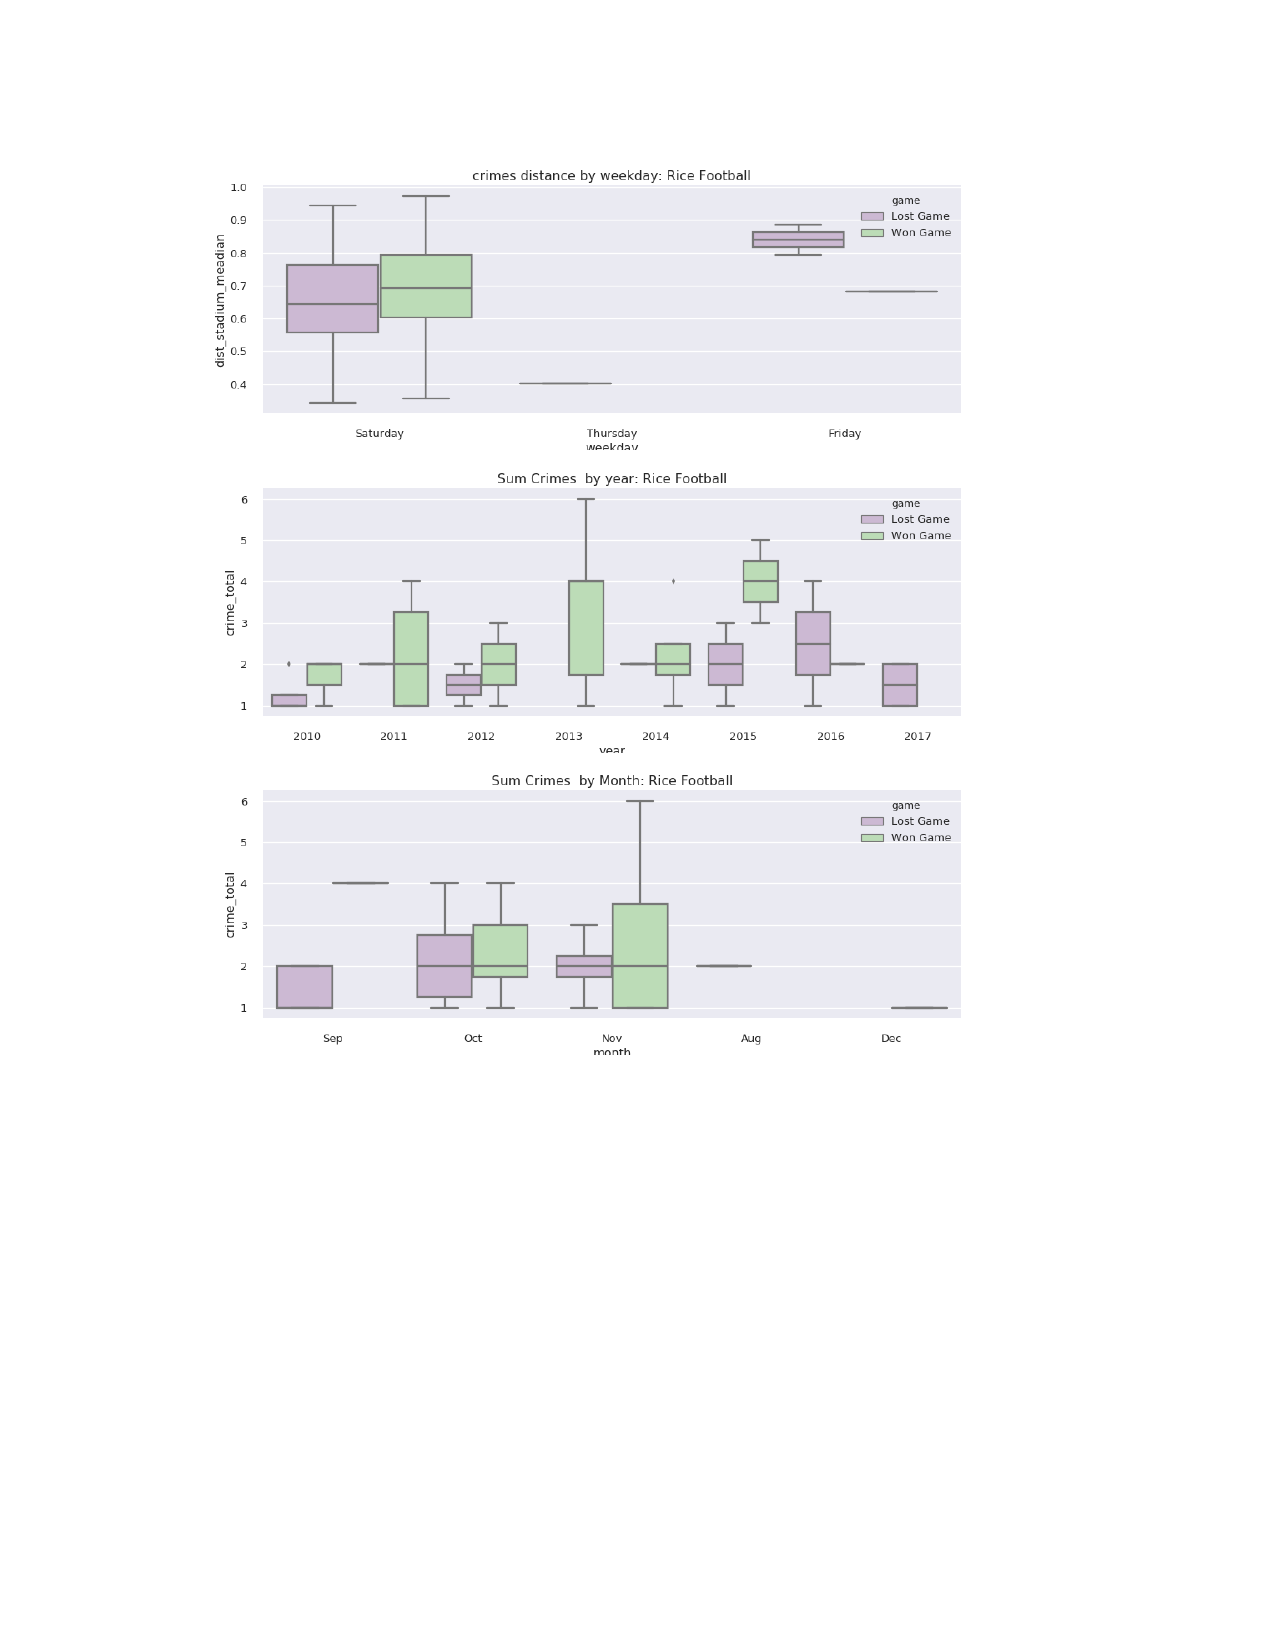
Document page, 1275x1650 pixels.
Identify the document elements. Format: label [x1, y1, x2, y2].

picture [150, 754, 1050, 1055]
picture [150, 452, 1050, 753]
picture [150, 150, 1050, 450]
